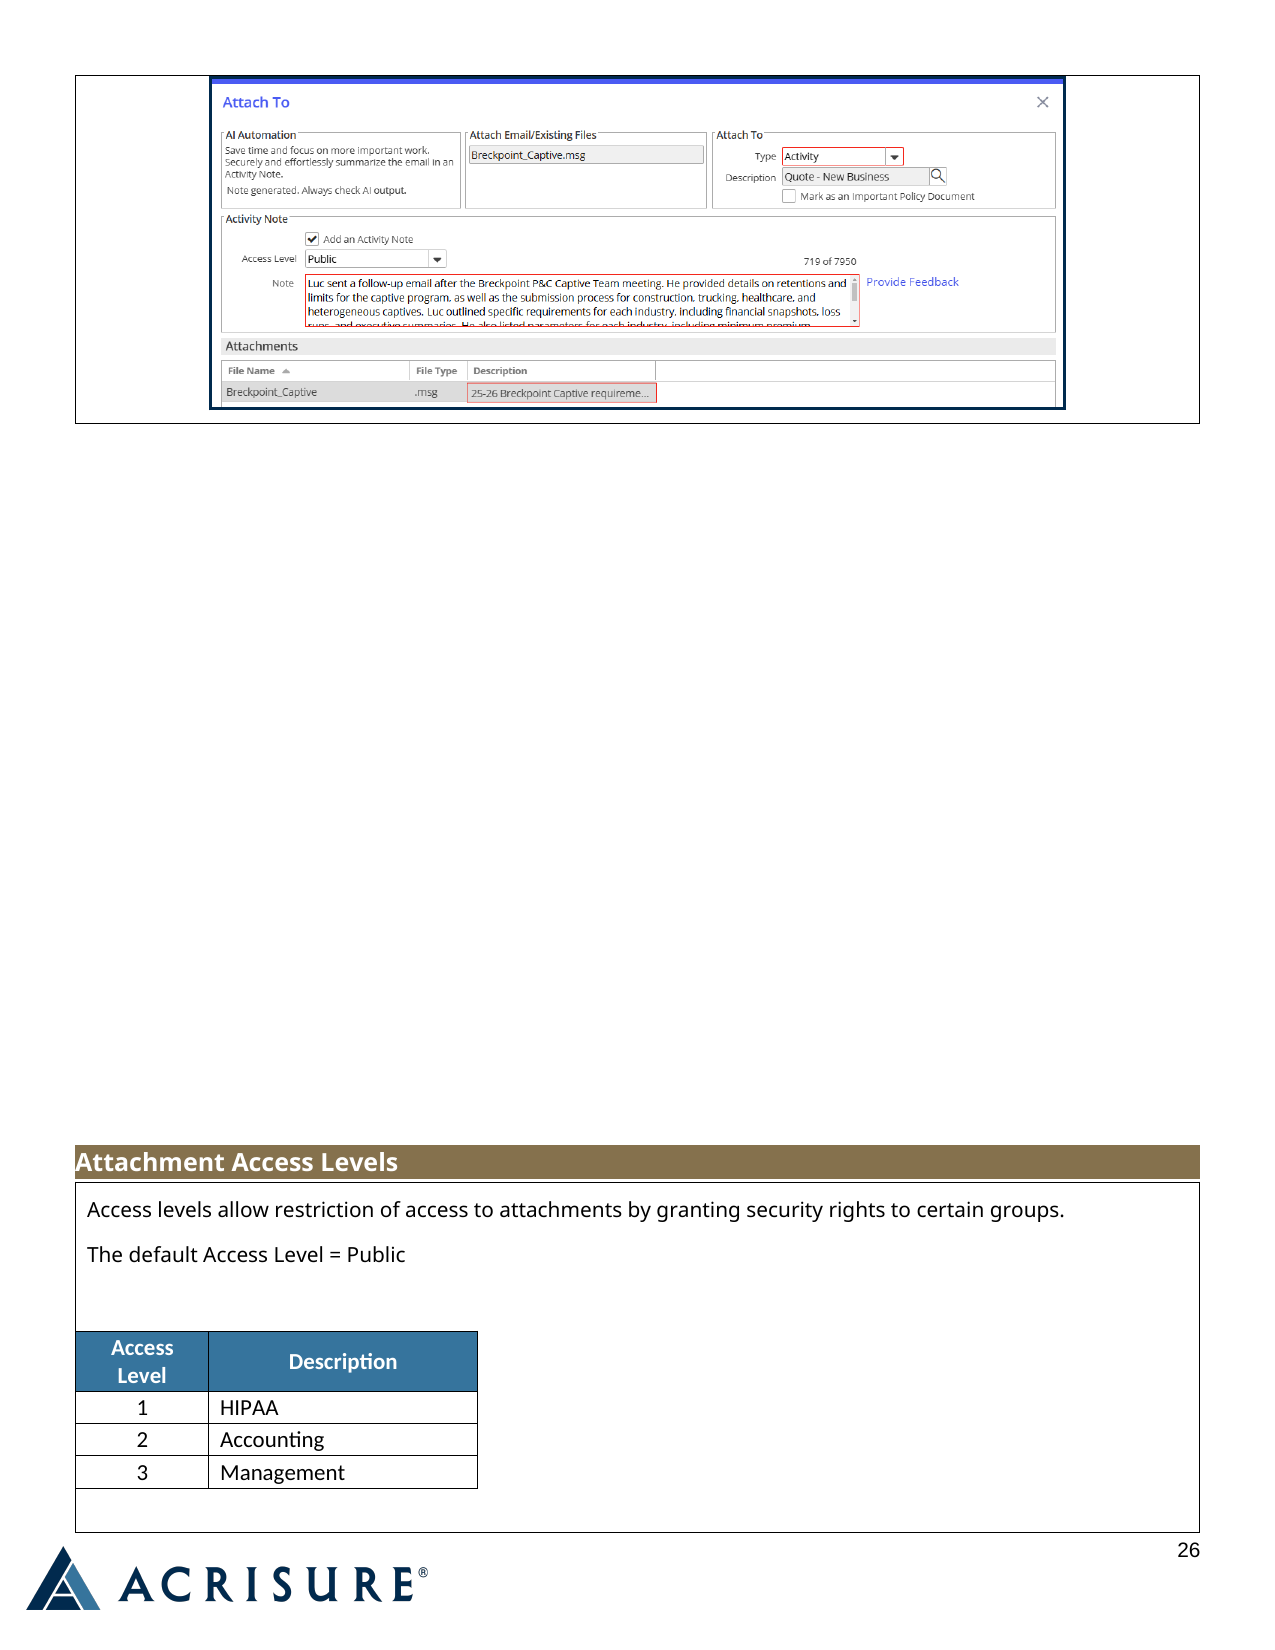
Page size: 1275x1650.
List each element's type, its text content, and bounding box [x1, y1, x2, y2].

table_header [76, 1183, 1199, 1532]
picture [212, 79, 1063, 407]
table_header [76, 76, 1199, 422]
subtitle Attachment Access Levels [75, 1145, 1200, 1179]
picture [26, 1546, 428, 1610]
